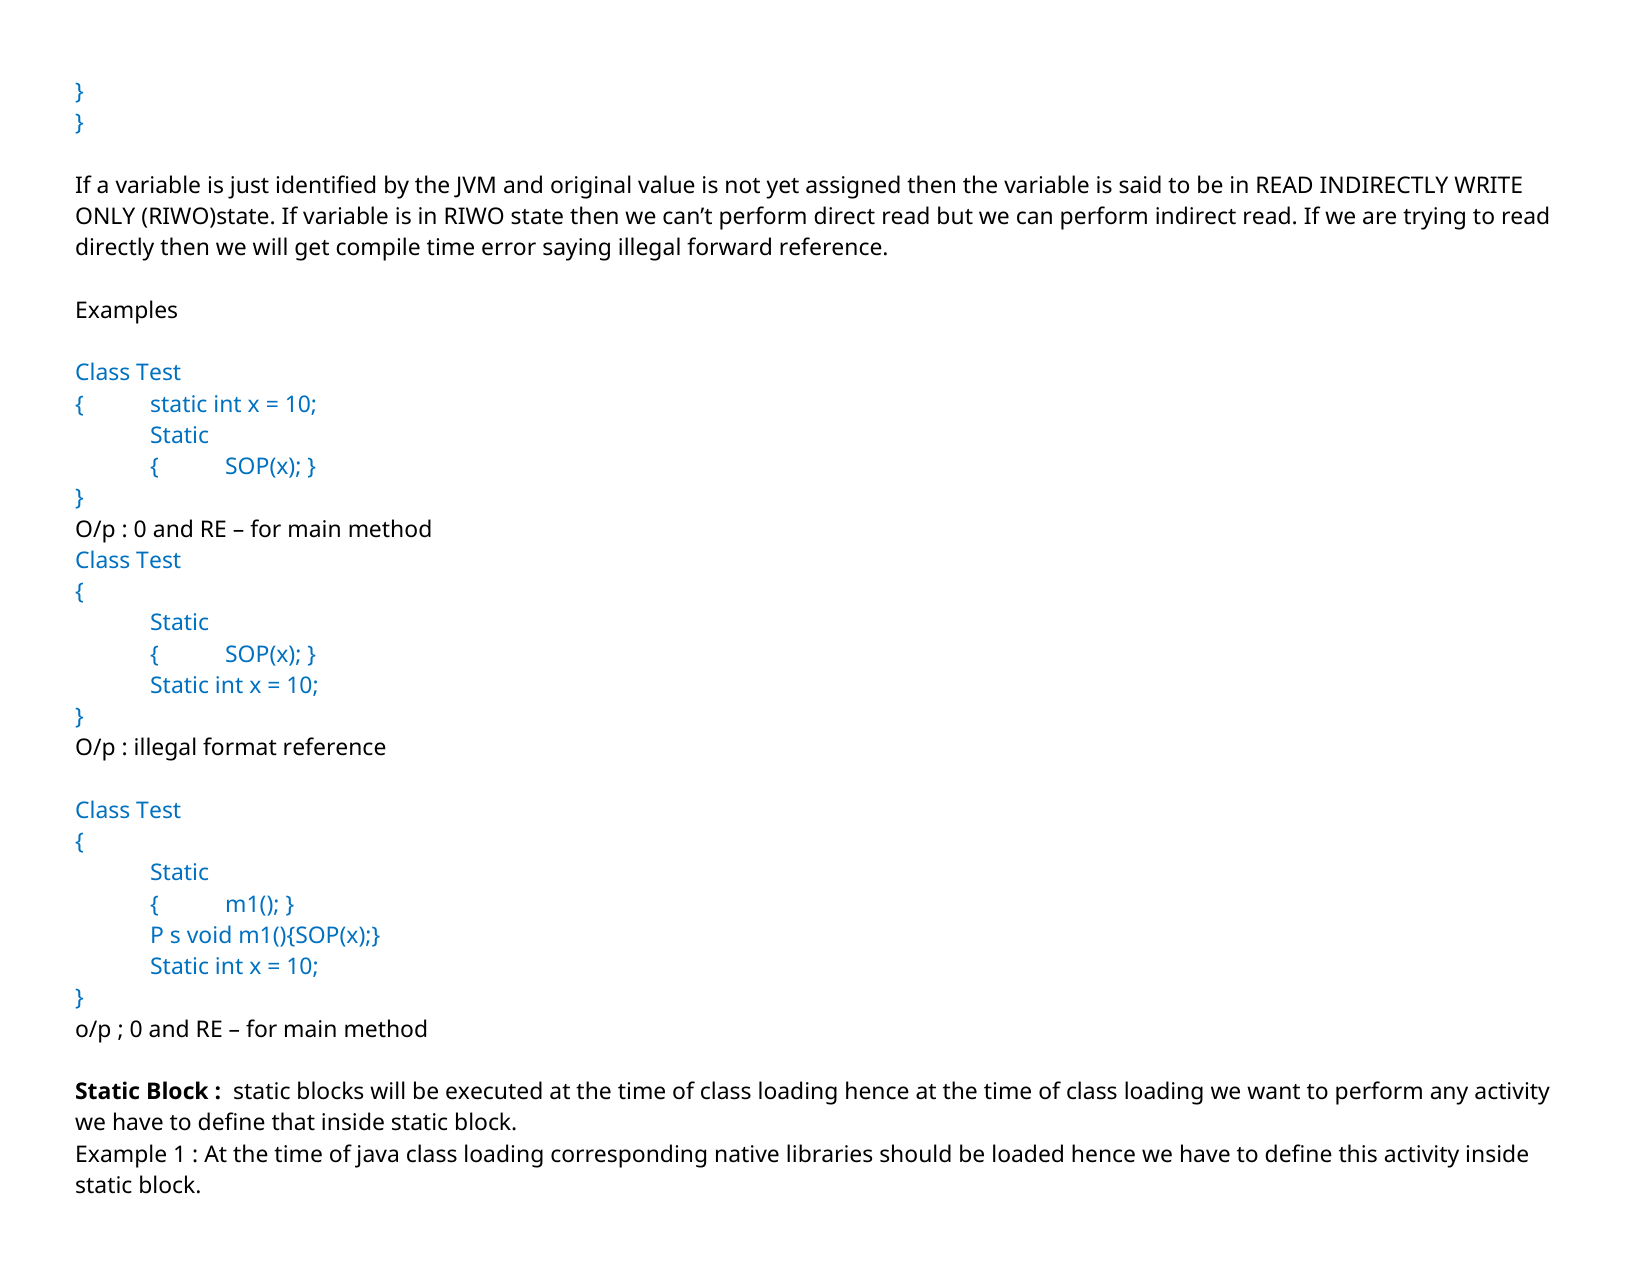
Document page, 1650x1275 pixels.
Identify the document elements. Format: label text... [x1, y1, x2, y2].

text { [75, 825, 1575, 856]
text Static [75, 419, 1575, 450]
text { m1(); } [75, 887, 1575, 919]
text Class Test [75, 356, 1575, 387]
text { static int x = 10; [75, 387, 1575, 419]
text } [75, 106, 1575, 137]
text { [75, 575, 1575, 606]
text o/p ; 0 and RE – for main method [75, 1012, 1575, 1044]
text } [75, 75, 1575, 106]
text Class Test [75, 794, 1575, 825]
text O/p : illegal format reference [75, 731, 1575, 762]
text Static [75, 856, 1575, 887]
text Static int x = 10; [75, 669, 1575, 700]
text Static int x = 10; [75, 950, 1575, 981]
text } [75, 700, 1575, 731]
text Class Test [75, 544, 1575, 575]
text } [75, 481, 1575, 512]
text Static Block : static blocks will be executed at the time of class loading hence at the time of class loading we want to perform any activity we have to define that inside static block. [75, 1075, 1575, 1137]
text } [75, 981, 1575, 1012]
text If a variable is just identified by the JVM and original value is not yet assigned then the variable is said to be in READ INDIRECTLY WRITE ONLY (RIWO)state. If variable is in RIWO state then we can’t perform direct read but we can perform indirect read. If we are trying to read directly then we will get compile time error saying illegal forward reference. [75, 169, 1575, 262]
text { SOP(x); } [75, 450, 1575, 481]
text O/p : 0 and RE – for main method [75, 512, 1575, 544]
text P s void m1(){SOP(x);} [75, 919, 1575, 950]
text { SOP(x); } [75, 637, 1575, 669]
text Examples [75, 294, 1575, 325]
text Static [75, 606, 1575, 637]
text Example 1 : At the time of java class loading corresponding native libraries should be loaded hence we have to define this activity inside static block. [75, 1137, 1575, 1200]
